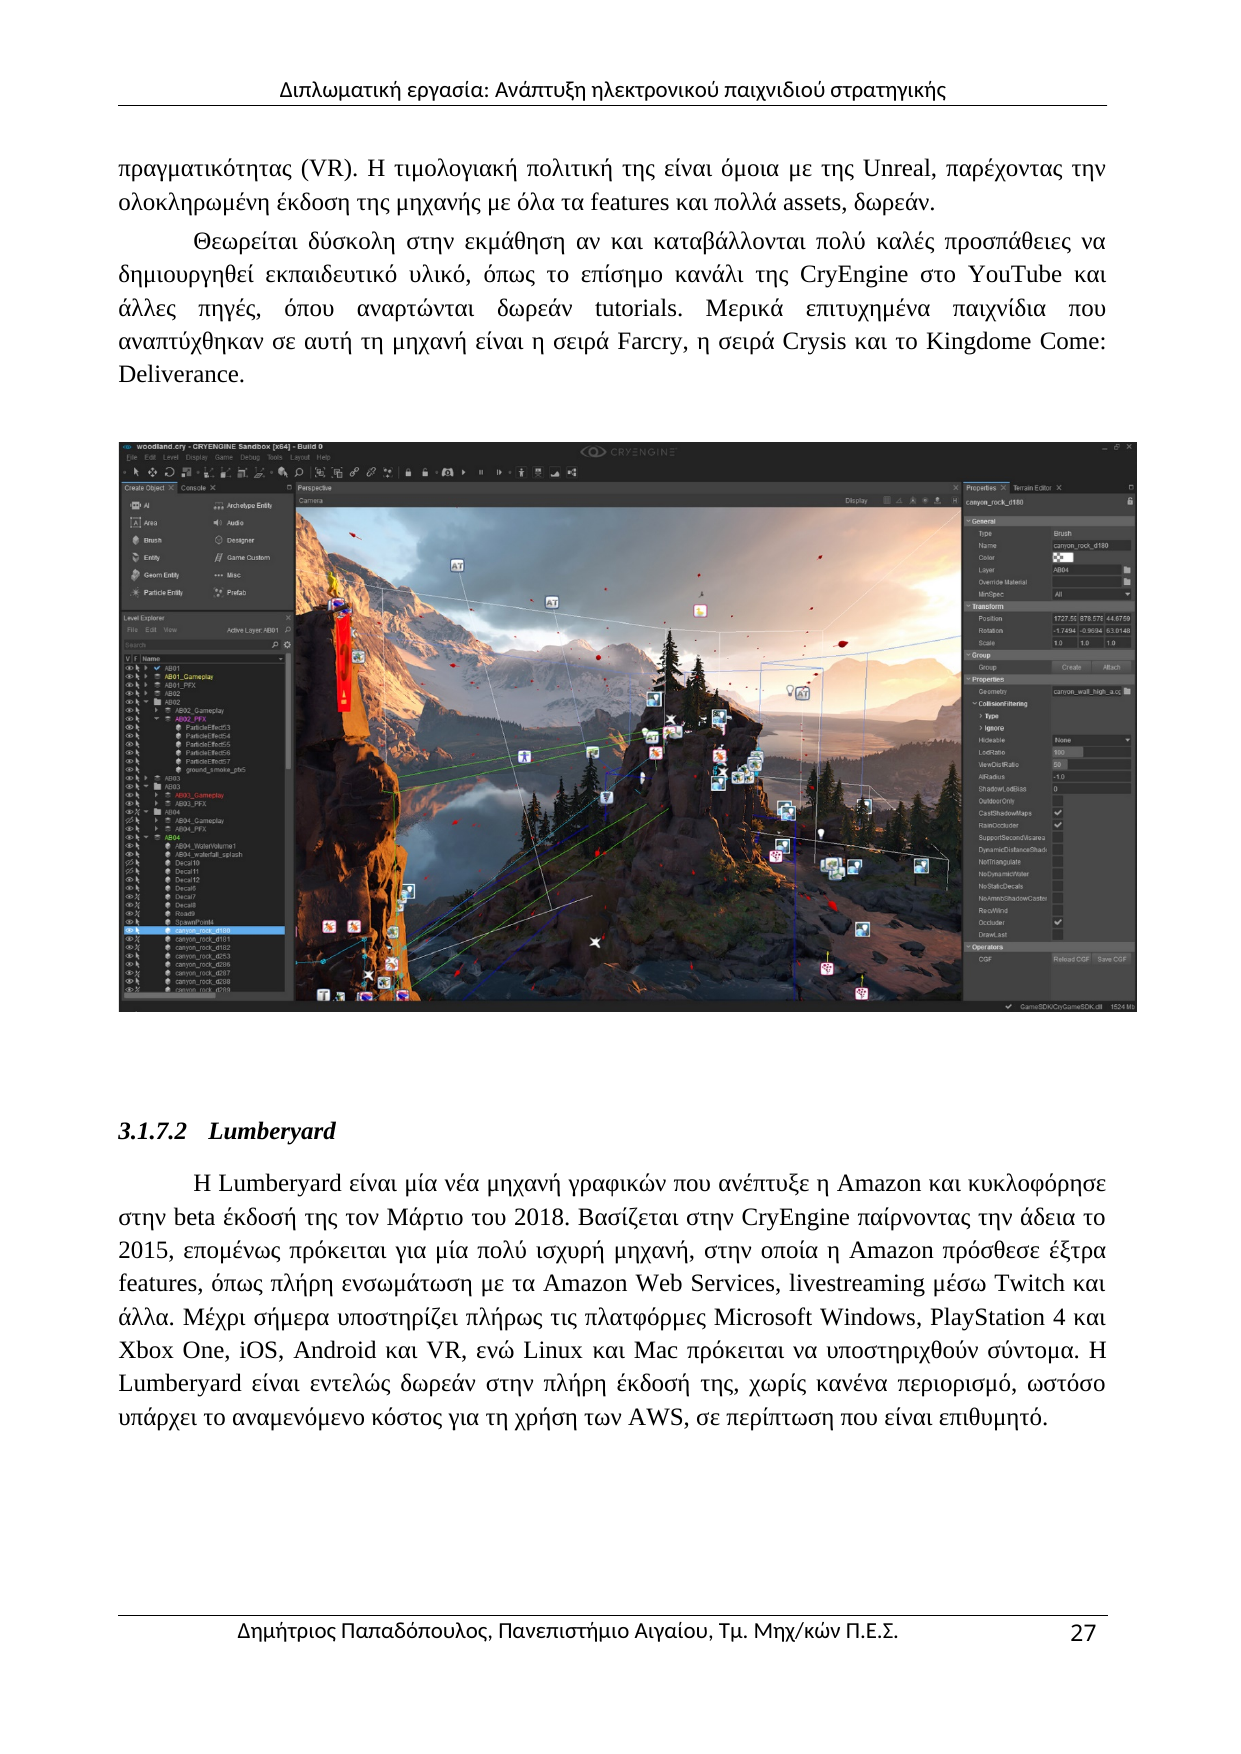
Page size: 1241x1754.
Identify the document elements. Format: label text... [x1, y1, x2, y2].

subtitle Lumberyard [118, 1116, 1113, 1144]
text Η Lumberyard είναι μία νέα μηχανή γραφικών που ανέπτυξε η Amazon και κυκλοφόρησε στην beta έκδοσή της τον Μάρτιο του 2018. Βασίζεται στην CryEngine παίρνοντας την άδεια το 2015, επομένως πρόκειται για μία πολύ ισχυρή μηχανή, στην οποία η Amazon πρόσθεσε έξτρα features, όπως πλήρη ενσωμάτωση με τα Amazon Web Services, livestreaming μέσω Twitch και άλλα. Μέχρι σήμερα υποστηρίζει πλήρως τις πλατφόρμες Microsoft Windows, PlayStation 4 και Xbox One, iOS, Android και VR, ενώ Linux και Mac πρόκειται να υποστηριχθούν σύντομα. Η Lumberyard είναι εντελώς δωρεάν στην πλήρη έκδοσή της, χωρίς κανένα περιορισμό, ωστόσο υπάρχει το αναμενόμενο κόστος για τη χρήση των AWS, σε περίπτωση που είναι επιθυμητό. [118, 1165, 1107, 1432]
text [118, 150, 1107, 217]
picture [118, 442, 1137, 1012]
text Θεωρείται δύσκολη στην εκμάθηση αν και καταβάλλονται πολύ καλές προσπάθειες να δημιουργηθεί εκπαιδευτικό υλικό, όπως το επίσημο κανάλι της CryEngine στο YouTube και άλλες πηγές, όπου αναρτώνται δωρεάν tutorials. Μερικά επιτυχημένα παιχνίδια που αναπτύχθηκαν σε αυτή τη μηχανή είναι η σειρά Farcry, η σειρά Crysis και το Kingdome Come: Deliverance. [118, 223, 1107, 389]
